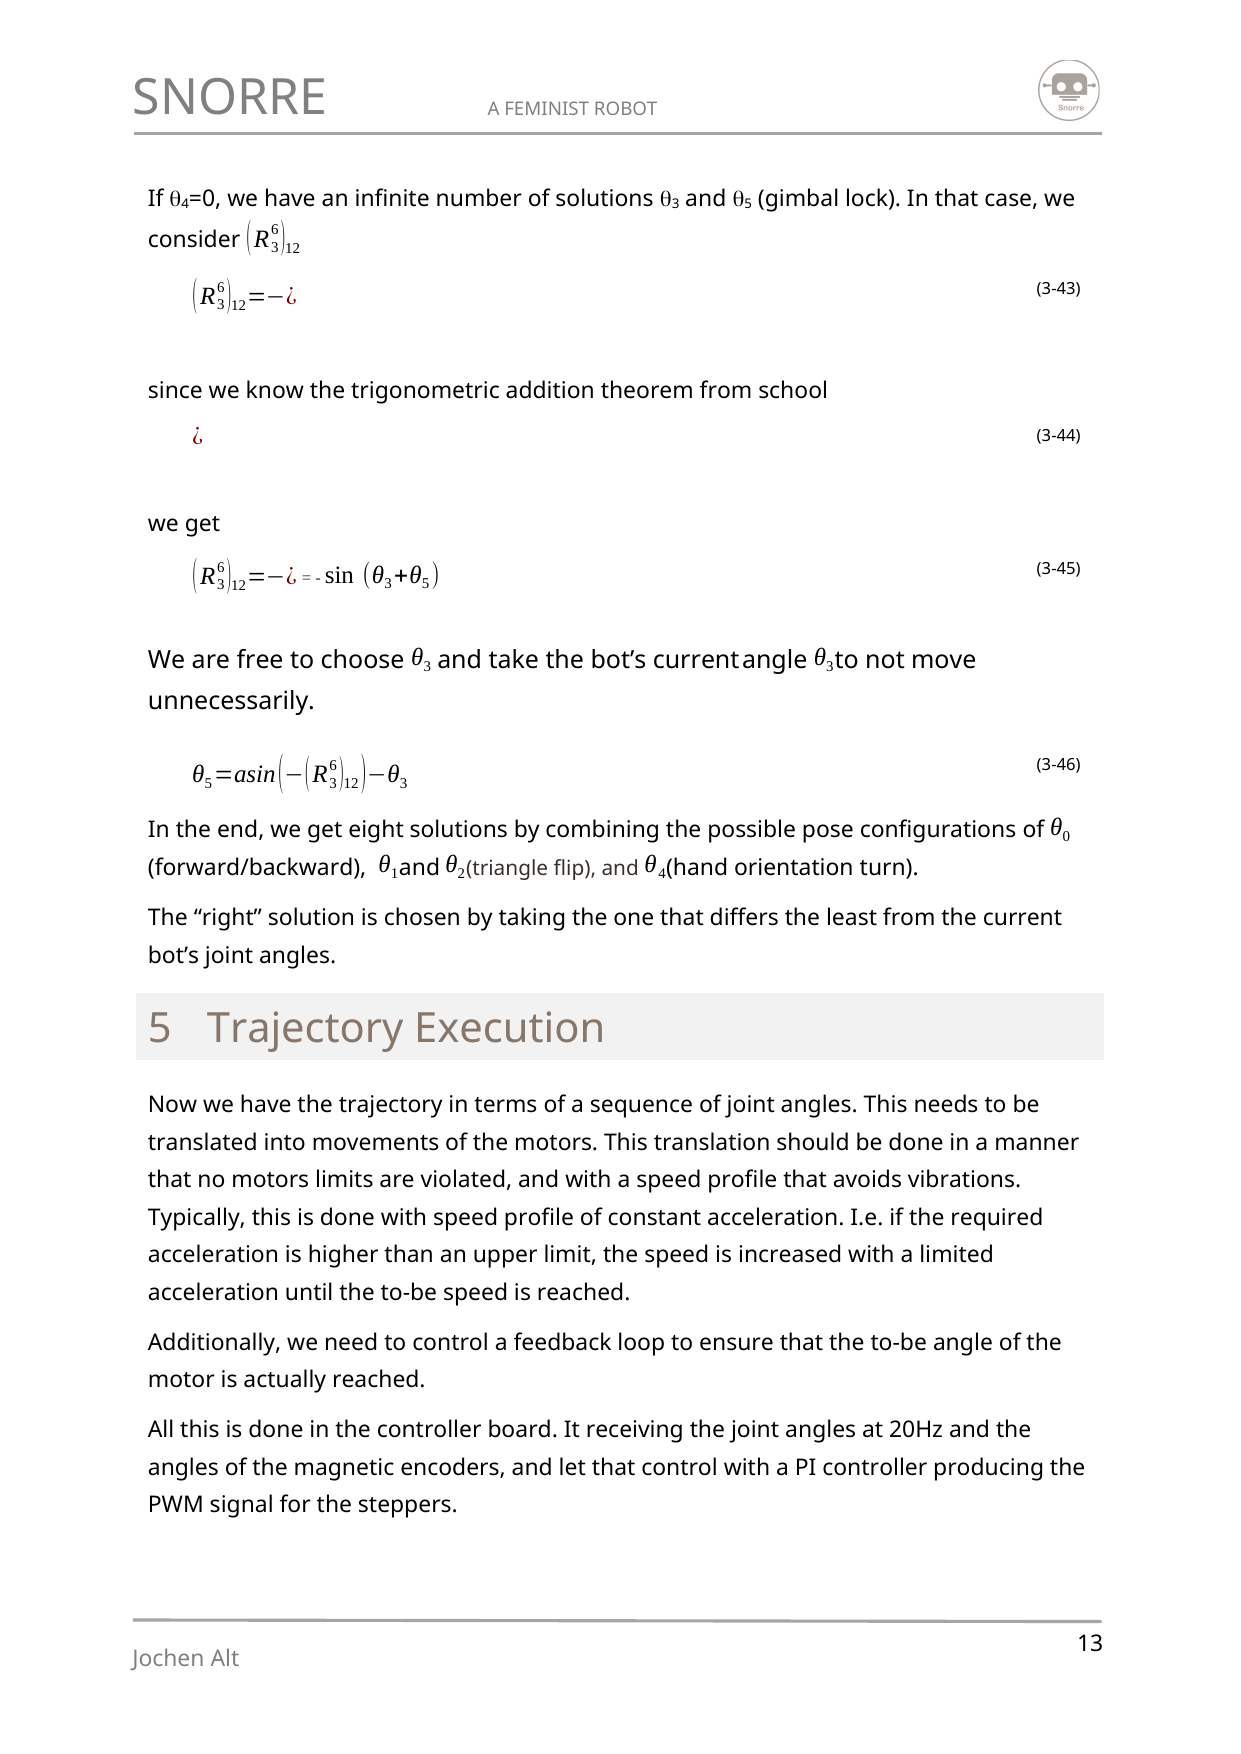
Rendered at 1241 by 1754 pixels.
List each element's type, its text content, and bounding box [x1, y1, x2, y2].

text The “right” solution is chosen by taking the one that differs the least from the current bot’s joint angles. [148, 901, 1093, 970]
table_header = - [148, 557, 944, 613]
table_header [148, 753, 944, 813]
text Additionally, we need to control a feedback loop to ensure that the to-be angle of the motor is actually reached. [148, 1325, 1093, 1394]
text If 4=0, we have an infinite number of solutions 3 and 5 (gimbal lock). In that case, we consider [148, 182, 1093, 258]
text Now we have the trajectory in terms of a sequence of joint angles. This needs to be translated into movements of the motors. This translation should be done in a manner that no motors limits are violated, and with a speed profile that avoids vibrations. Typically, this is done with speed profile of constant acceleration. I.e. if the required acceleration is higher than an upper limit, the speed is increased with a limited acceleration until the to-be speed is reached. [148, 1088, 1093, 1307]
text since we know the trigonometric addition theorem from school [148, 374, 1093, 405]
subtitle Trajectory Execution [139, 996, 1101, 1057]
text We are free to choose and take the bot’s currentangle to not move unnecessarily. [148, 642, 1093, 717]
table_header [148, 424, 944, 507]
text In the end, we get eight solutions by combining the possible pose configurations of (forward/backward), and (triangle flip), and (hand orientation turn). [148, 813, 1093, 882]
table_header [148, 277, 944, 374]
text we get [148, 507, 1093, 538]
text All this is done in the controller board. It receiving the joint angles at 20Hz and the angles of the magnetic encoders, and let that control with a PI controller producing the PWM signal for the steppers. [148, 1413, 1093, 1519]
